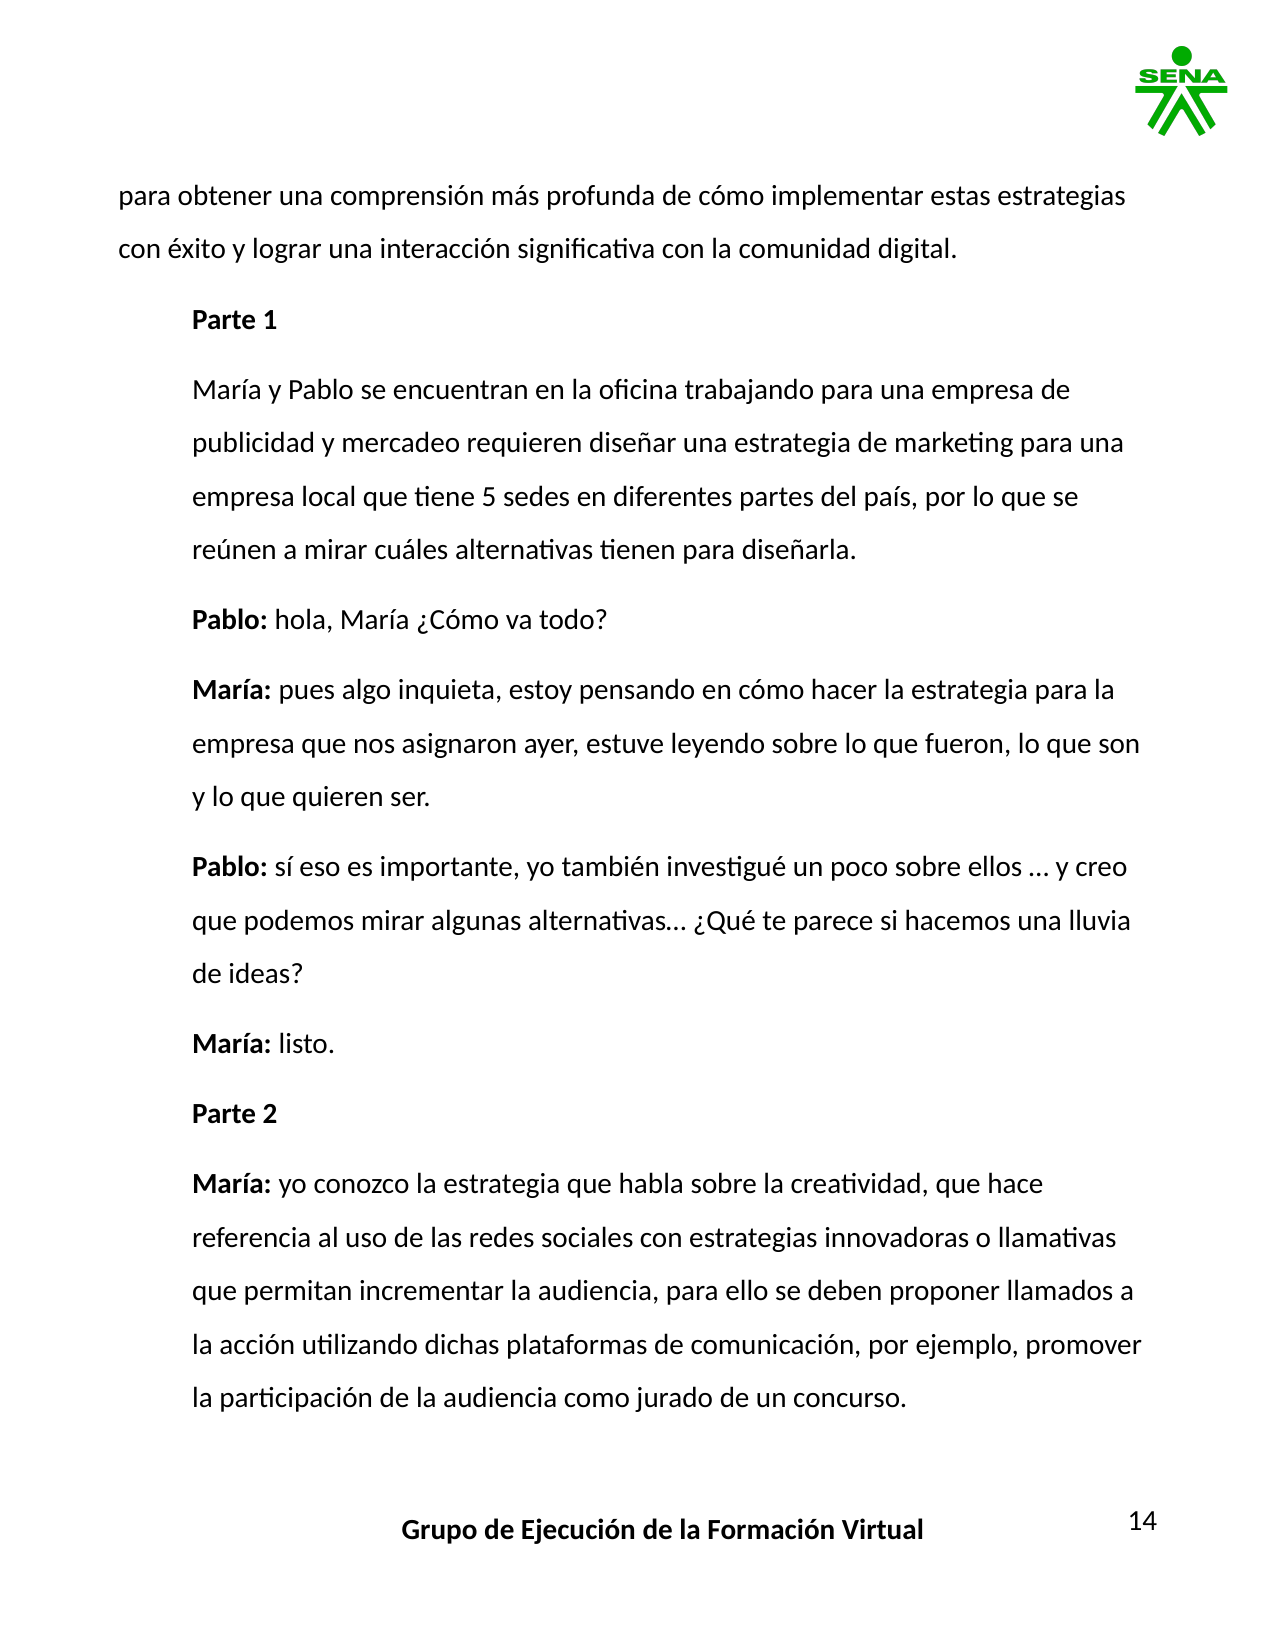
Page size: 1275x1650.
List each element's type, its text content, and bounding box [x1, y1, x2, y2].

text María: pues algo inquieta, estoy pensando en cómo hacer la estrategia para la empresa que nos asignaron ayer, estuve leyendo sobre lo que fueron, lo que son y lo que quieren ser. [192, 671, 1157, 814]
text Parte 1 [118, 301, 1157, 336]
text Parte 2 [118, 1095, 1157, 1131]
text María y Pablo se encuentran en la oficina trabajando para una empresa de publicidad y mercadeo requieren diseñar una estrategia de marketing para una empresa local que tiene 5 sedes en diferentes partes del país, por lo que se reúnen a mirar cuáles alternativas tienen para diseñarla. [192, 371, 1157, 567]
text María: listo. [118, 1025, 1157, 1061]
text Pablo: sí eso es importante, yo también investigué un poco sobre ellos … y creo que podemos mirar algunas alternativas… ¿Qué te parece si hacemos una lluvia de ideas? [192, 848, 1157, 991]
text Pablo: hola, María ¿Cómo va todo? [118, 601, 1157, 637]
picture [1135, 46, 1228, 136]
text María: yo conozco la estrategia que habla sobre la creatividad, que hace referencia al uso de las redes sociales con estrategias innovadoras o llamativas que permitan incrementar la audiencia, para ello se deben proponer llamados a la acción utilizando dichas plataformas de comunicación, por ejemplo, promover la participación de la audiencia como jurado de un concurso. [192, 1166, 1157, 1415]
